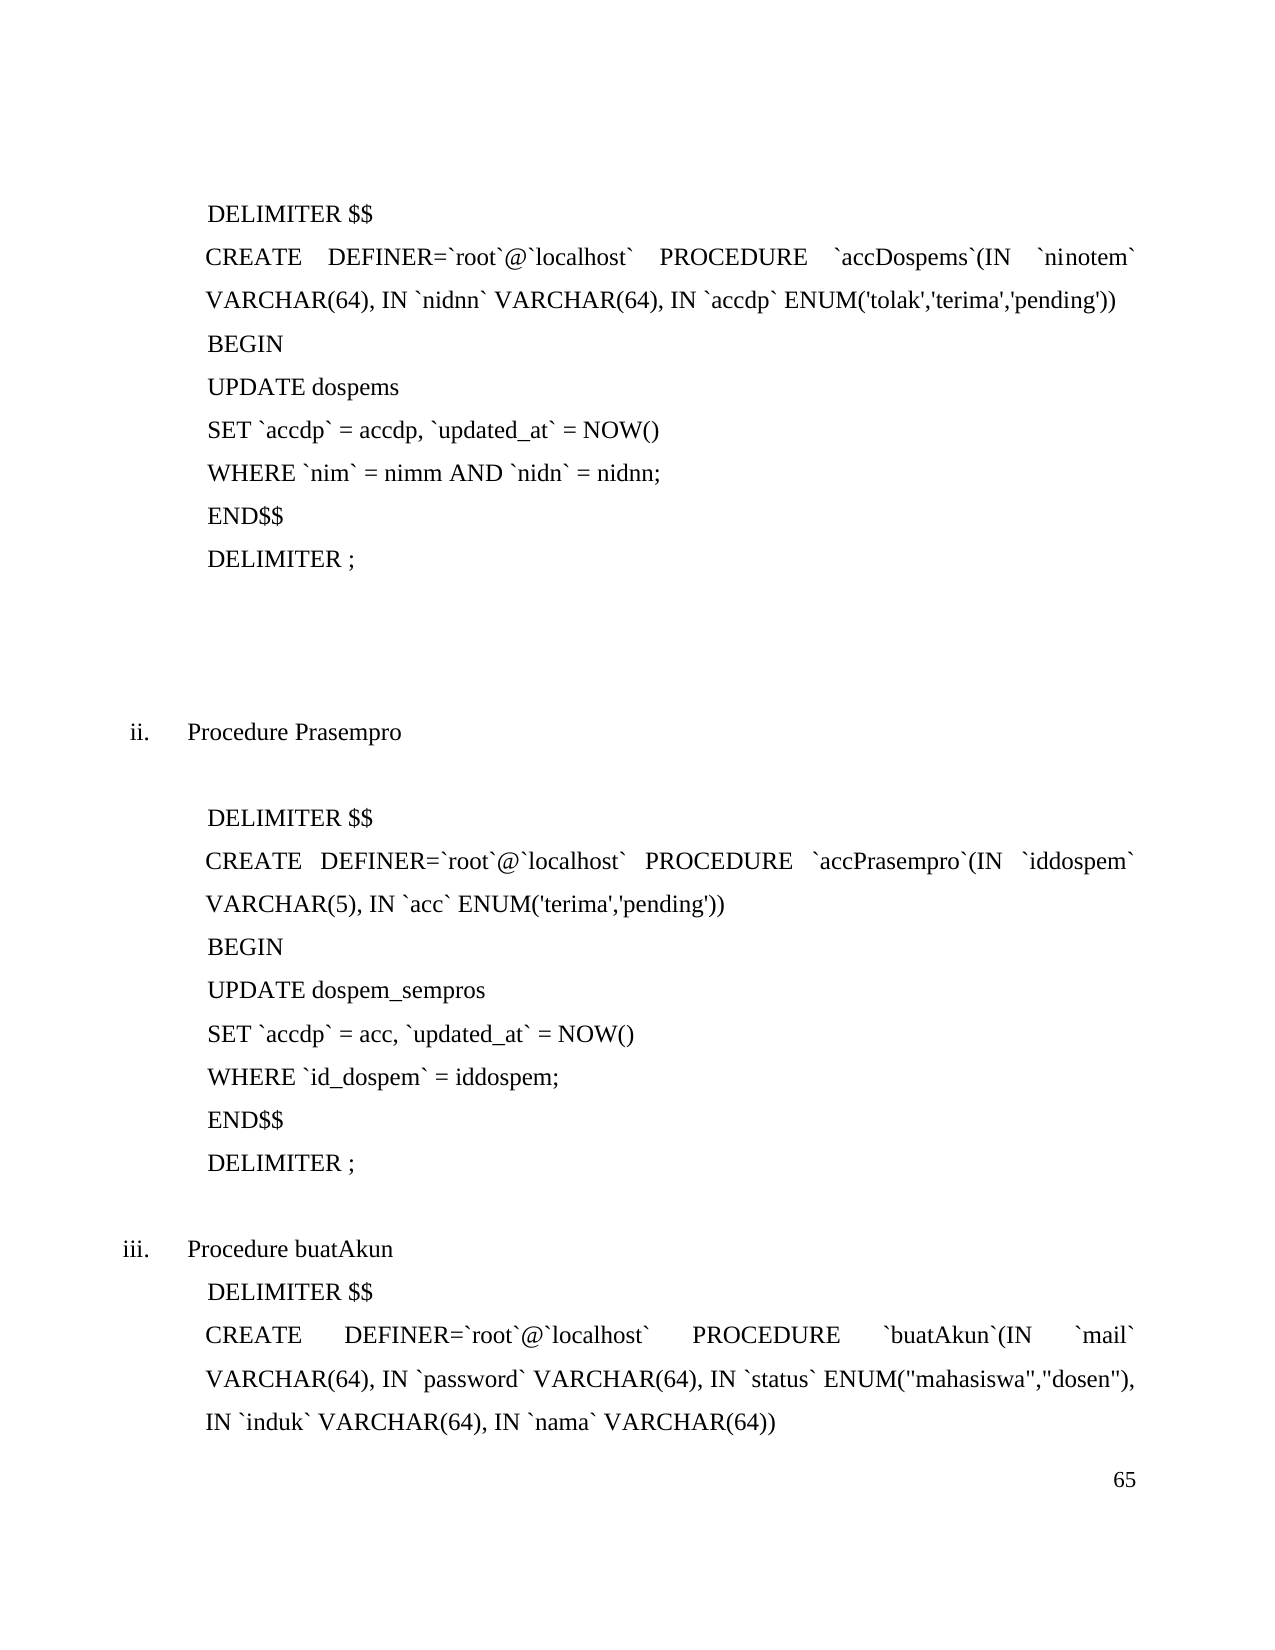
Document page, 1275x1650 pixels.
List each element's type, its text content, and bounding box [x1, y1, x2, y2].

text END$$ [132, 1105, 1136, 1134]
text BEGIN [132, 932, 1136, 961]
text DELIMITER $$ [132, 803, 1136, 832]
text BEGIN [205, 329, 1136, 357]
text WHERE `id_dospem` = iddospem; [132, 1062, 1136, 1091]
text CREATE DEFINER=`root`@`localhost` PROCEDURE `accPrasempro`(IN `iddospem` VARCHAR(5), IN `acc` ENUM('terima','pending')) [205, 846, 1136, 918]
text UPDATE dospem_sempros [132, 976, 1136, 1004]
list Procedure buatAkun [149, 1234, 1136, 1263]
text DELIMITER ; [132, 1148, 1136, 1177]
text WHERE `nim` = nimm AND `nidn` = nidnn; [132, 458, 1136, 487]
text DELIMITER $$ [132, 1277, 1136, 1306]
text SET `accdp` = acc, `updated_at` = NOW() [132, 1019, 1136, 1047]
text DELIMITER $$ [207, 199, 1136, 228]
text DELIMITER ; [132, 544, 1136, 573]
text CREATE DEFINER=`root`@`localhost` PROCEDURE `buatAkun`(IN `mail` VARCHAR(64), IN `password` VARCHAR(64), IN `status` ENUM("mahasiswa","dosen"), IN `induk` VARCHAR(64), IN `nama` VARCHAR(64)) [205, 1321, 1136, 1436]
text SET `accdp` = accdp, `updated_at` = NOW() [132, 415, 1136, 444]
text END$$ [132, 501, 1136, 530]
list Procedure Prasempro [149, 717, 1136, 746]
text CREATE DEFINER=`root`@`localhost` PROCEDURE `accDospems`(IN `ninotem` VARCHAR(64), IN `nidnn` VARCHAR(64), IN `accdp` ENUM('tolak','terima','pending')) [205, 242, 1136, 314]
text UPDATE dospems [132, 372, 1136, 401]
